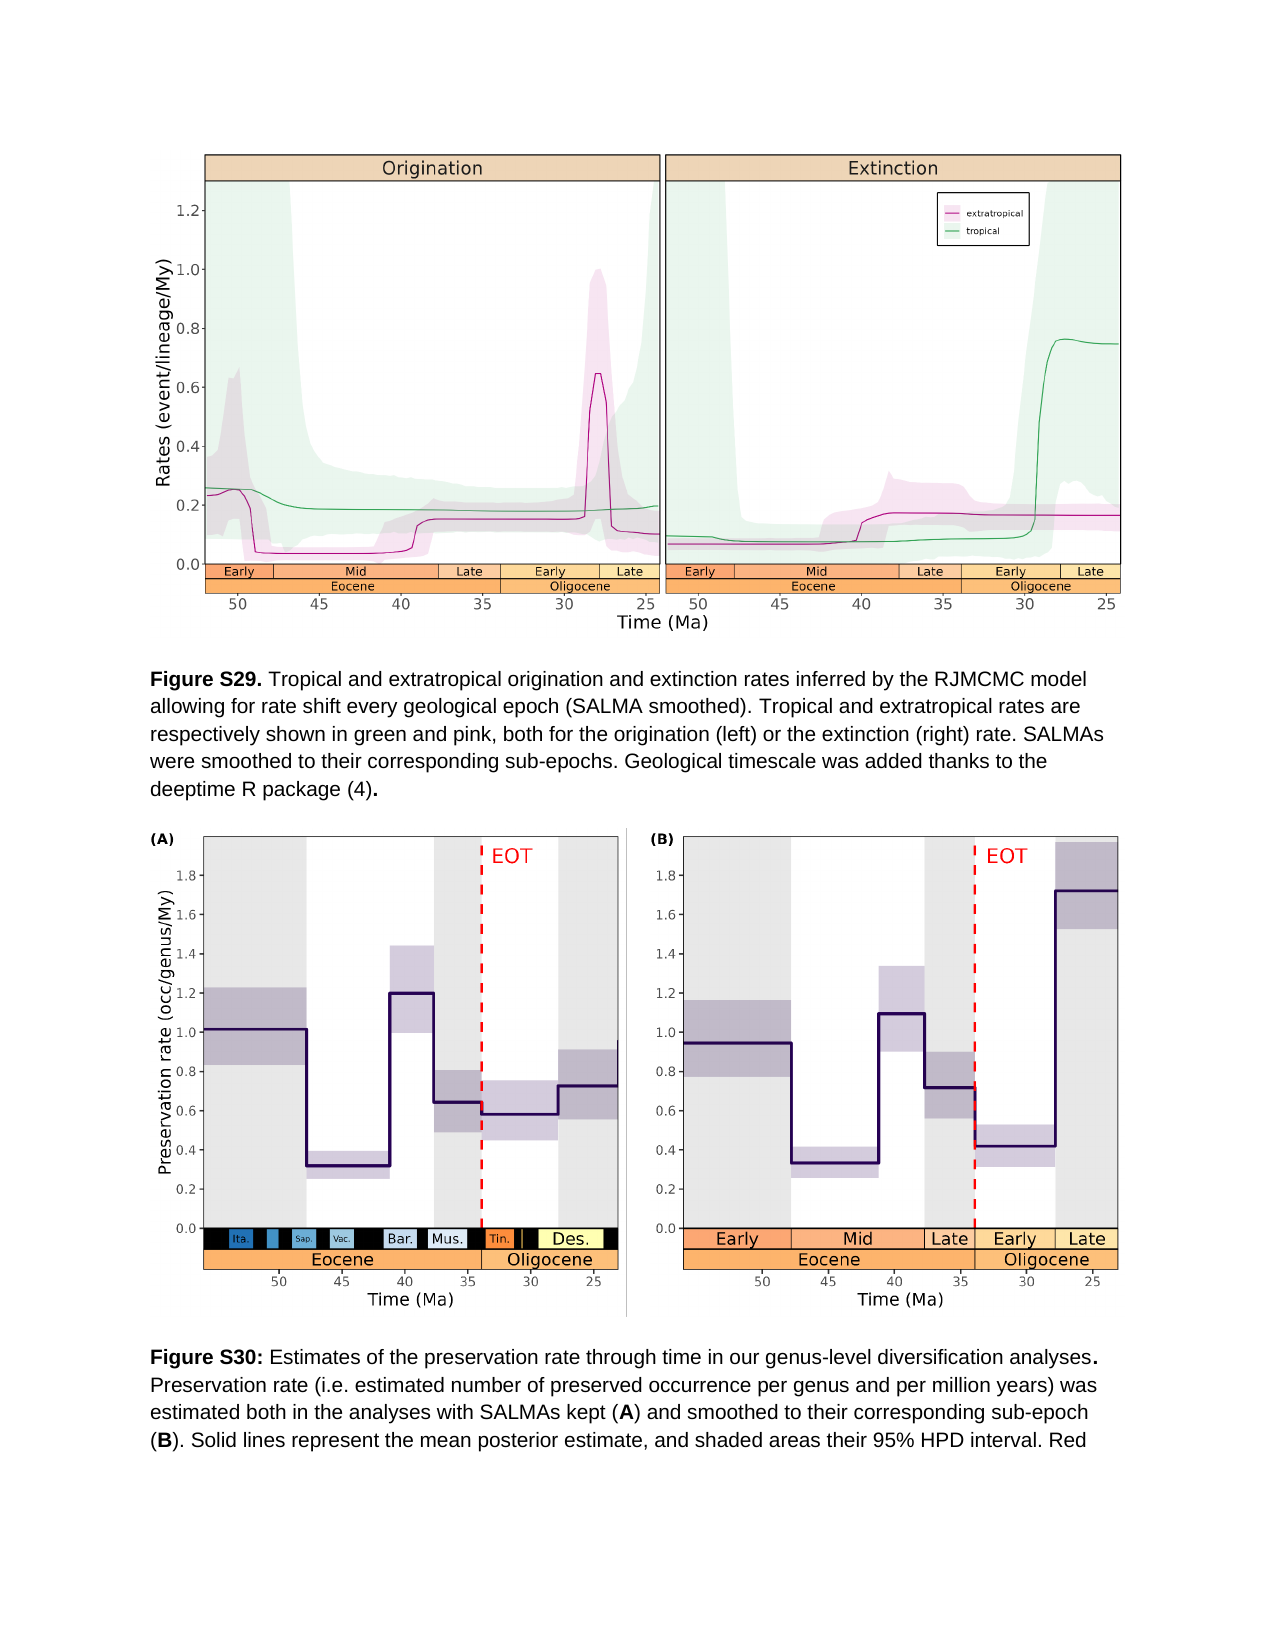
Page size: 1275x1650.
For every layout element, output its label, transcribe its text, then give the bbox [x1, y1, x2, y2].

picture [150, 150, 1125, 638]
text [150, 1345, 1125, 1452]
text Figure S29. Tropical and extratropical origination and extinction rates inferred by the RJMCMC model allowing for rate shift every geological epoch (SALMA smoothed). Tropical and extratropical rates are respectively shown in green and pink, both for the origination (left) or the extinction (right) rate. SALMAs were smoothed to their corresponding sub-epochs. Geological timescale was added thanks to the deeptime R package (4). [150, 666, 1125, 800]
picture [150, 828, 1125, 1317]
